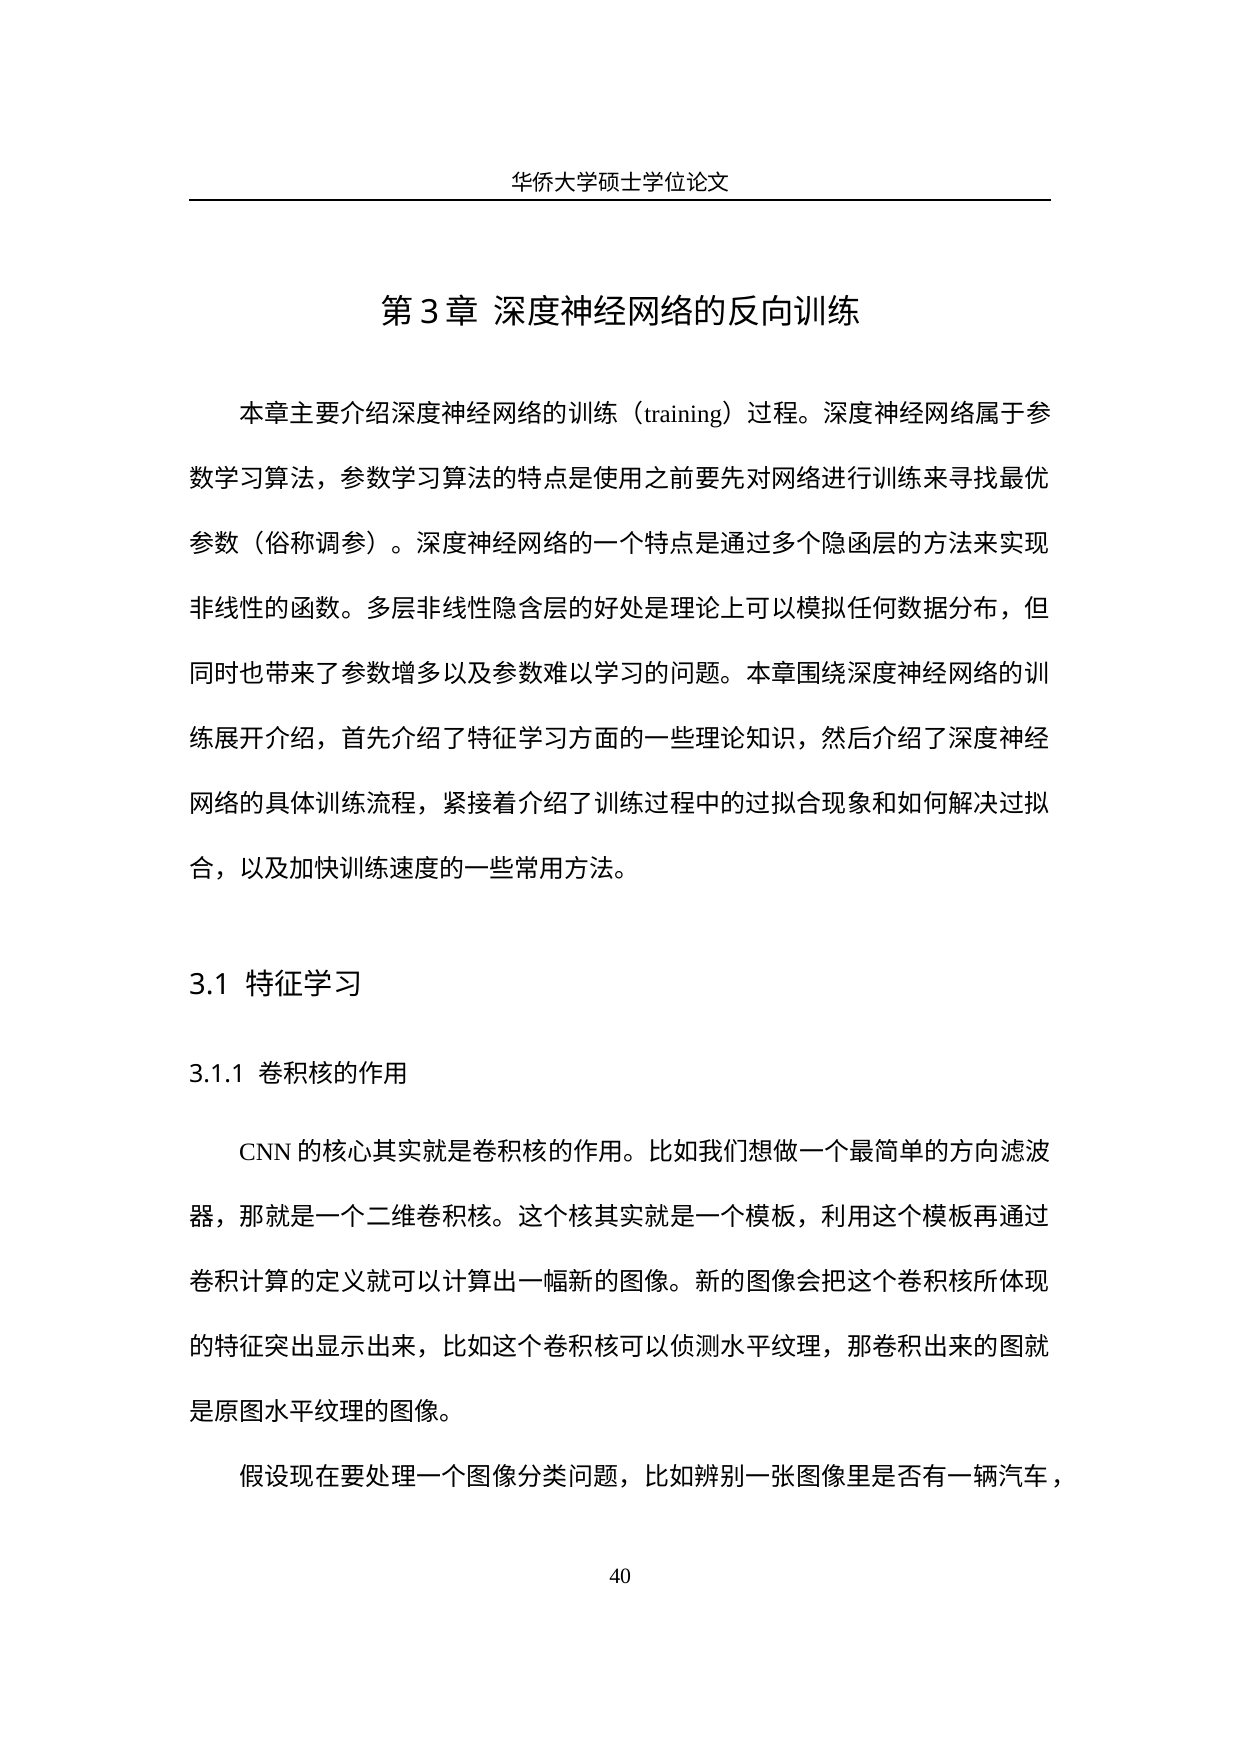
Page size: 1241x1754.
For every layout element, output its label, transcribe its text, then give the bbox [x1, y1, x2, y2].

text CNN的核心其实就是卷积核的作用。比如我们想做一个最简单的方向滤波器，那就是一个二维卷积核。这个核其实就是一个模板，利用这个模板再通过卷积计算的定义就可以计算出一幅新的图像。新的图像会把这个卷积核所体现的特征突出显示出来，比如这个卷积核可以侦测水平纹理，那卷积出来的图就是原图水平纹理的图像。 [189, 1117, 1051, 1442]
text 3.1 特征学习 [189, 949, 1051, 1014]
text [189, 1442, 1051, 1507]
text 第3章 深度神经网络的反向训练 [189, 277, 1051, 342]
text 3.1.1 卷积核的作用 [189, 1039, 1051, 1104]
text 本章主要介绍深度神经网络的训练（training）过程。深度神经网络属于参数学习算法，参数学习算法的特点是使用之前要先对网络进行训练来寻找最优参数（俗称调参）。深度神经网络的一个特点是通过多个隐函层的方法来实现非线性的函数。多层非线性隐含层的好处是理论上可以模拟任何数据分布，但同时也带来了参数增多以及参数难以学习的问题。本章围绕深度神经网络的训练展开介绍，首先介绍了特征学习方面的一些理论知识，然后介绍了深度神经网络的具体训练流程，紧接着介绍了训练过程中的过拟合现象和如何解决过拟合，以及加快训练速度的一些常用方法。 [189, 379, 1051, 899]
